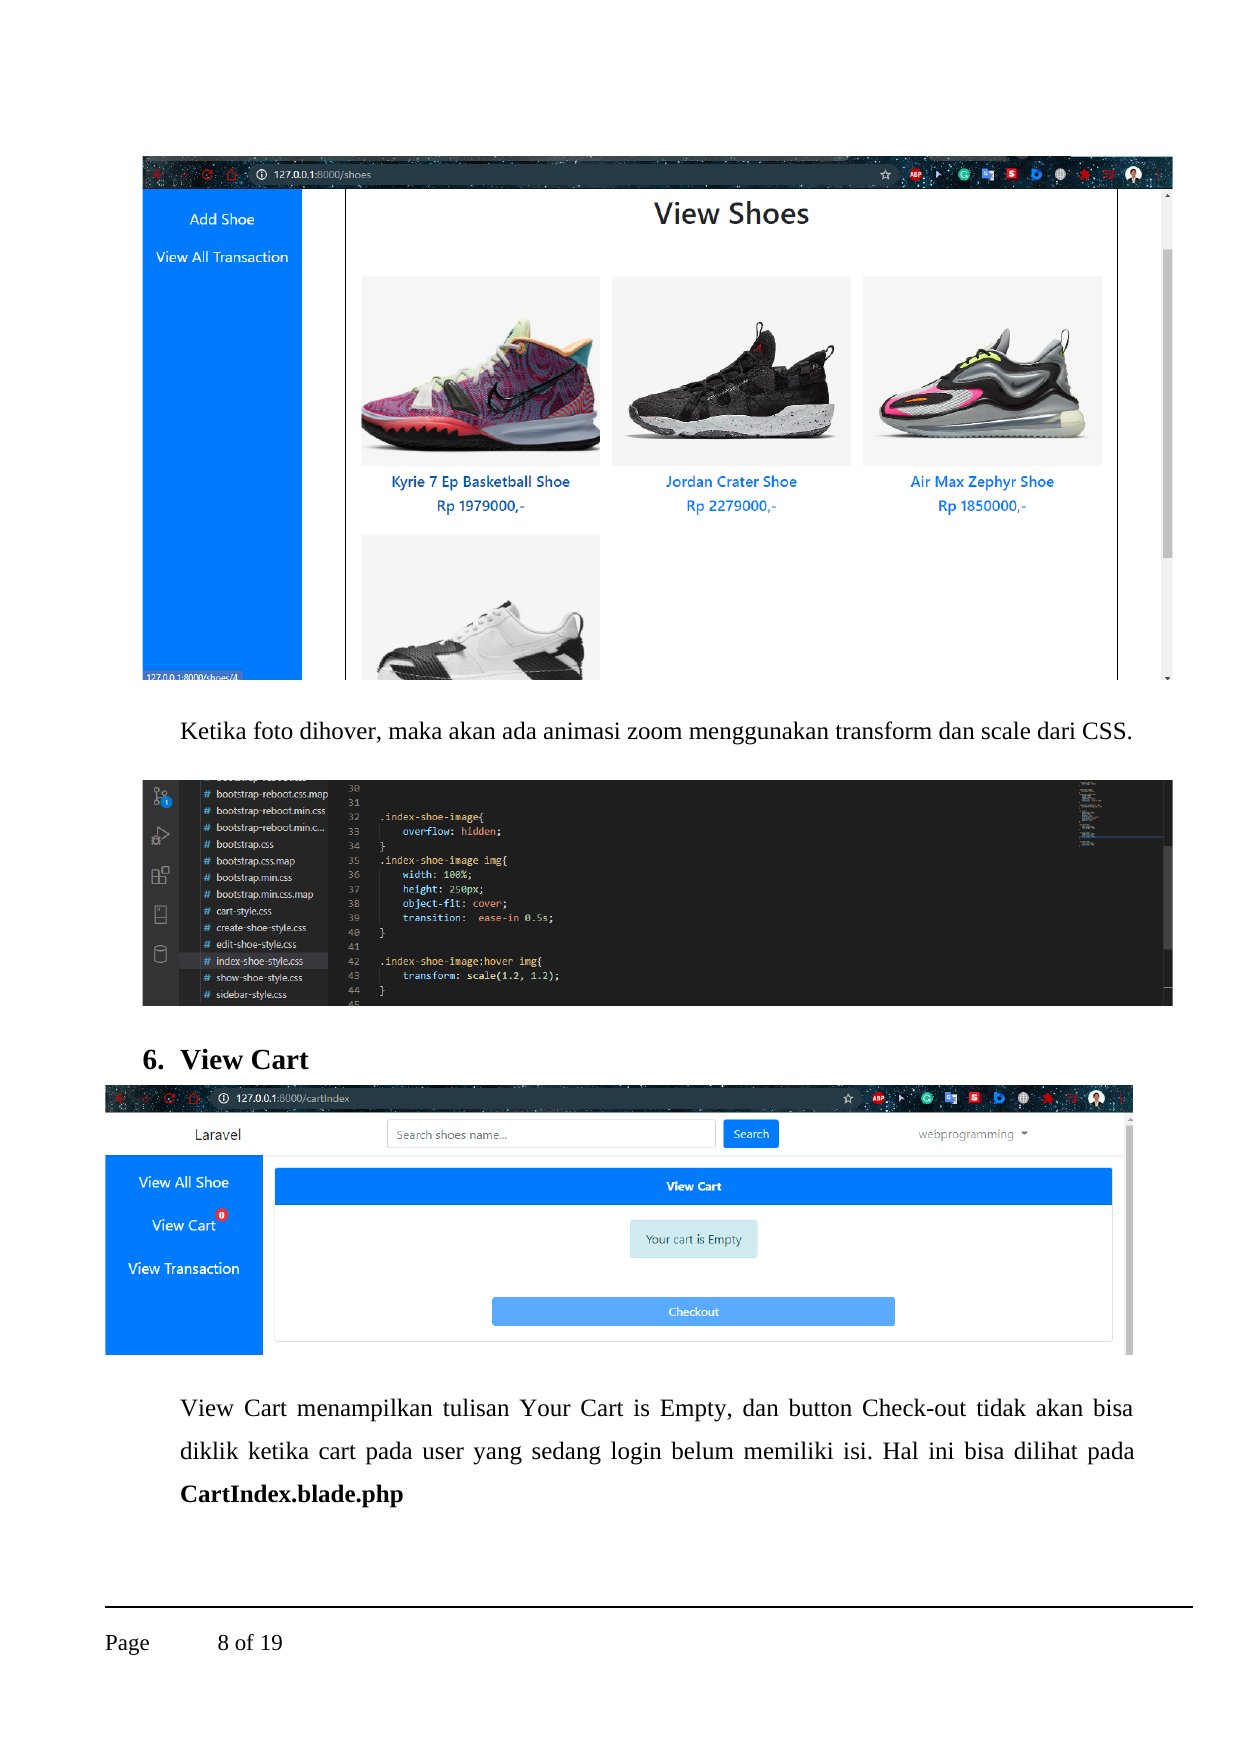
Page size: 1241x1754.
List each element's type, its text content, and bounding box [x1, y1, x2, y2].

picture [142, 780, 1173, 1006]
picture [142, 156, 1173, 680]
picture [104, 1085, 1132, 1355]
text Ketika foto dihover, maka akan ada animasi zoom menggunakan transform dan scale dari CSS. [180, 716, 1135, 745]
list View Cart [142, 1042, 1135, 1076]
